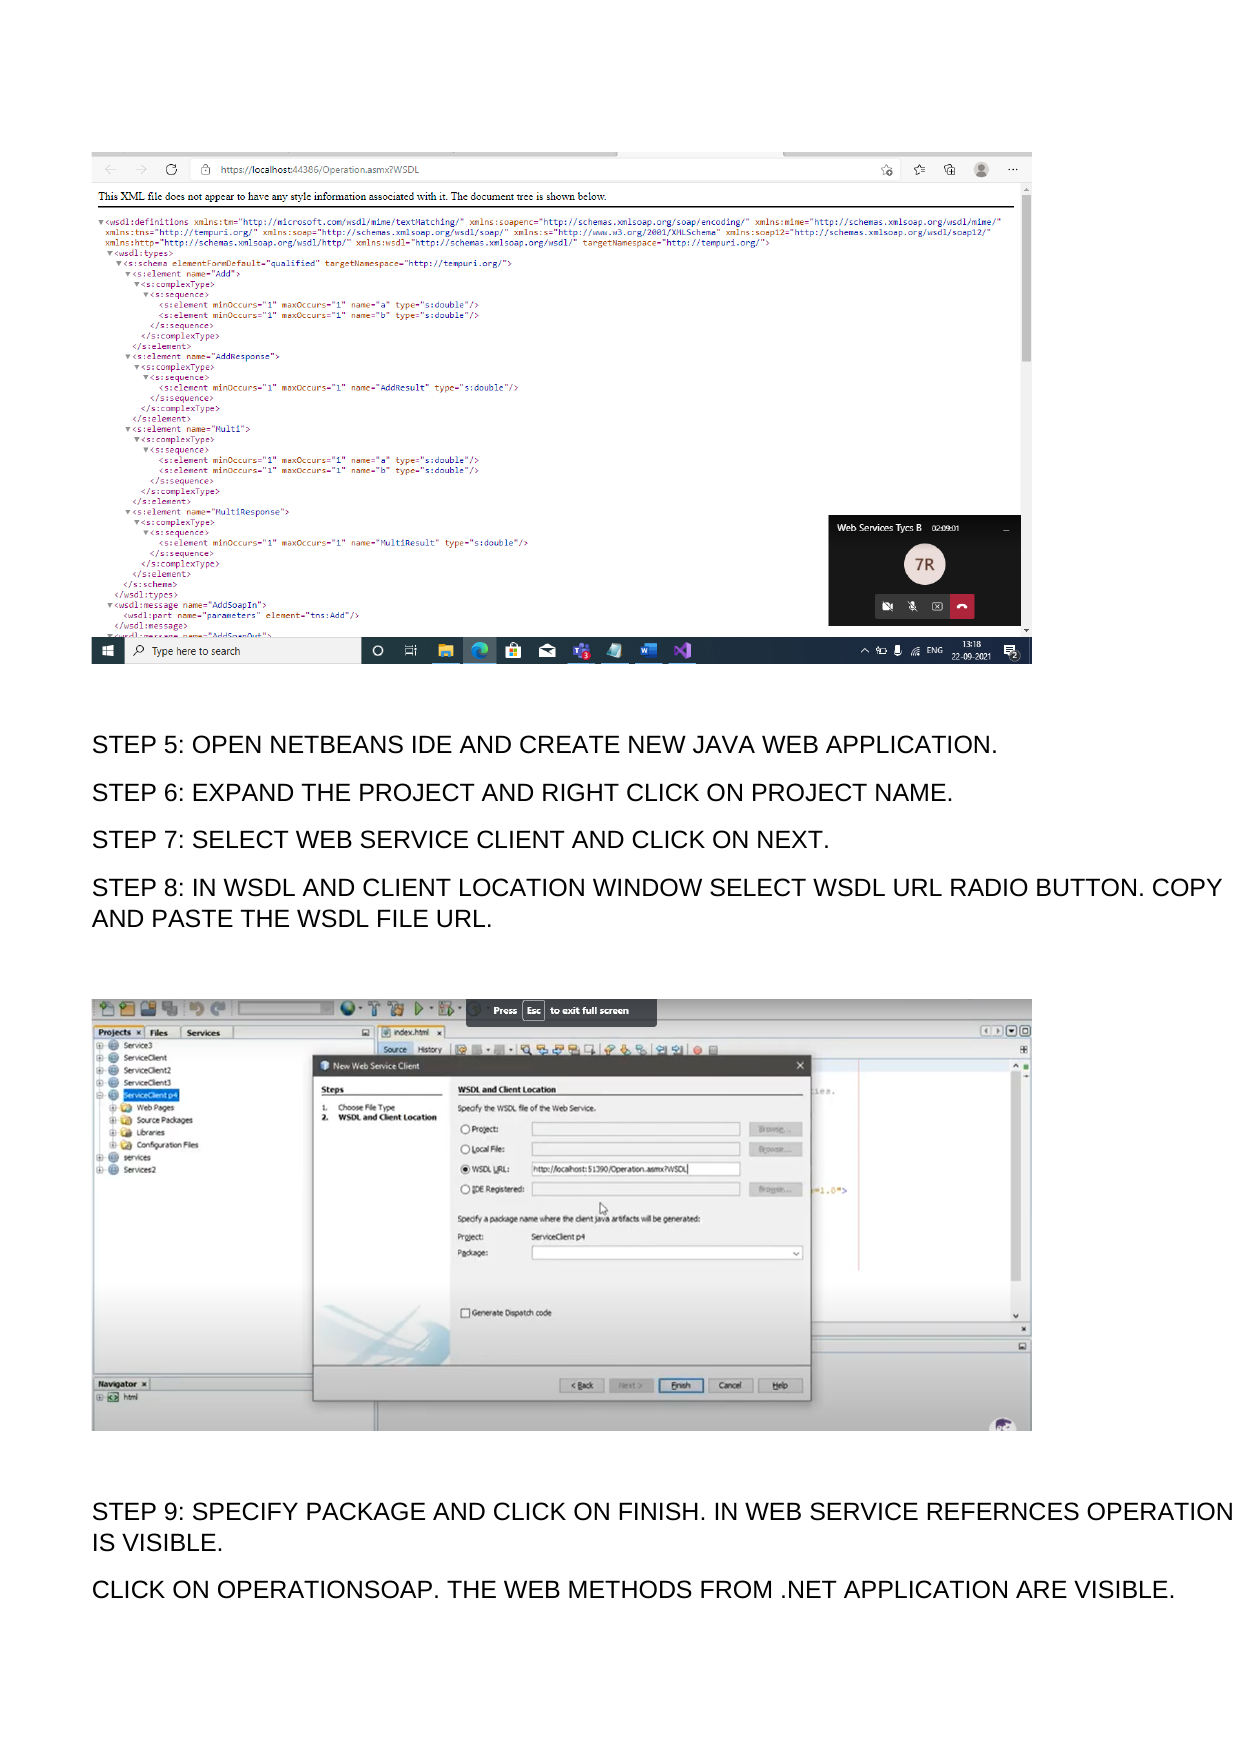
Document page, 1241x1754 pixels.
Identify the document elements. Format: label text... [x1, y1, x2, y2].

text STEP 5: OPEN NETBEANS IDE AND CREATE NEW JAVA WEB APPLICATION. [92, 730, 1240, 759]
picture [91, 999, 1032, 1431]
text STEP 8: IN WSDL AND CLIENT LOCATION WINDOW SELECT WSDL URL RADIO BUTTON. COPY AND PASTE THE WSDL FILE URL. [92, 873, 1240, 933]
text STEP 9: SPECIFY PACKAGE AND CLICK ON FINISH. IN WEB SERVICE REFERNCES OPERATION IS VISIBLE. [92, 1497, 1240, 1556]
text STEP 7: SELECT WEB SERVICE CLIENT AND CLICK ON NEXT. [92, 826, 1240, 854]
picture [91, 152, 1032, 664]
text CLICK ON OPERATIONSOAP. THE WEB METHODS FROM .NET APPLICATION ARE VISIBLE. [92, 1575, 1240, 1604]
text STEP 6: EXPAND THE PROJECT AND RIGHT CLICK ON PROJECT NAME. [92, 778, 1240, 807]
